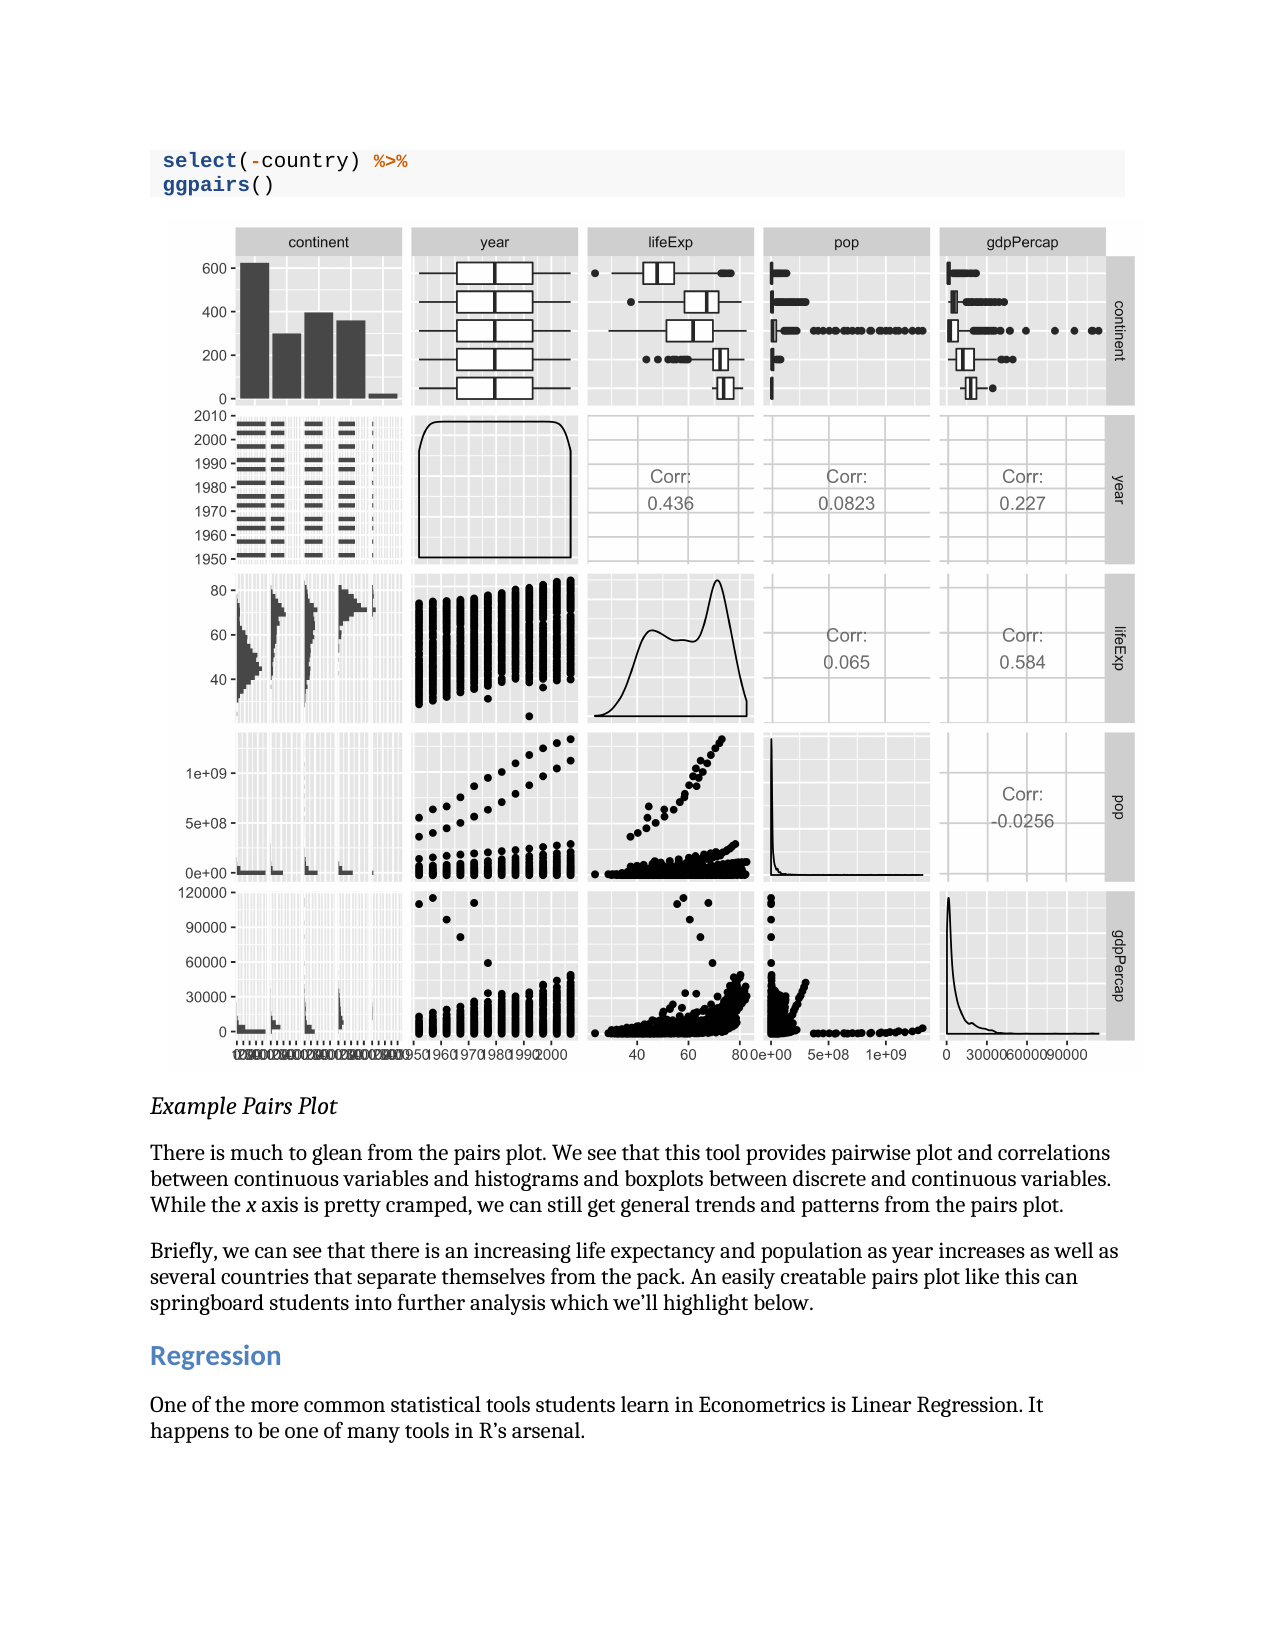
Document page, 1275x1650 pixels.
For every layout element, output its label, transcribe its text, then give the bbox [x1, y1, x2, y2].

text One of the more common statistical tools students learn in Econometrics is Linear Regression. It happens to be one of many tools in R’s arsenal. [150, 1392, 1125, 1444]
text Briefly, we can see that there is an increasing life expectancy and population as year increases as well as several countries that separate themselves from the pack. An easily creatable pairs plot like this can springboard students into further analysis which we’ll highlight below. [150, 1237, 1125, 1316]
text There is much to glean from the pairs plot. We see that this tool provides pairwise plot and correlations between continuous variables and histograms and boxplots between discrete and continuous variables. While the x axis is pretty cramped, we can still get general trends and patterns from the pairs plot. [150, 1139, 1125, 1219]
subtitle Regression [150, 1337, 1125, 1373]
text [275, 150, 1125, 197]
text Example Pairs Plot [150, 1092, 1125, 1121]
picture [168, 218, 1144, 1072]
